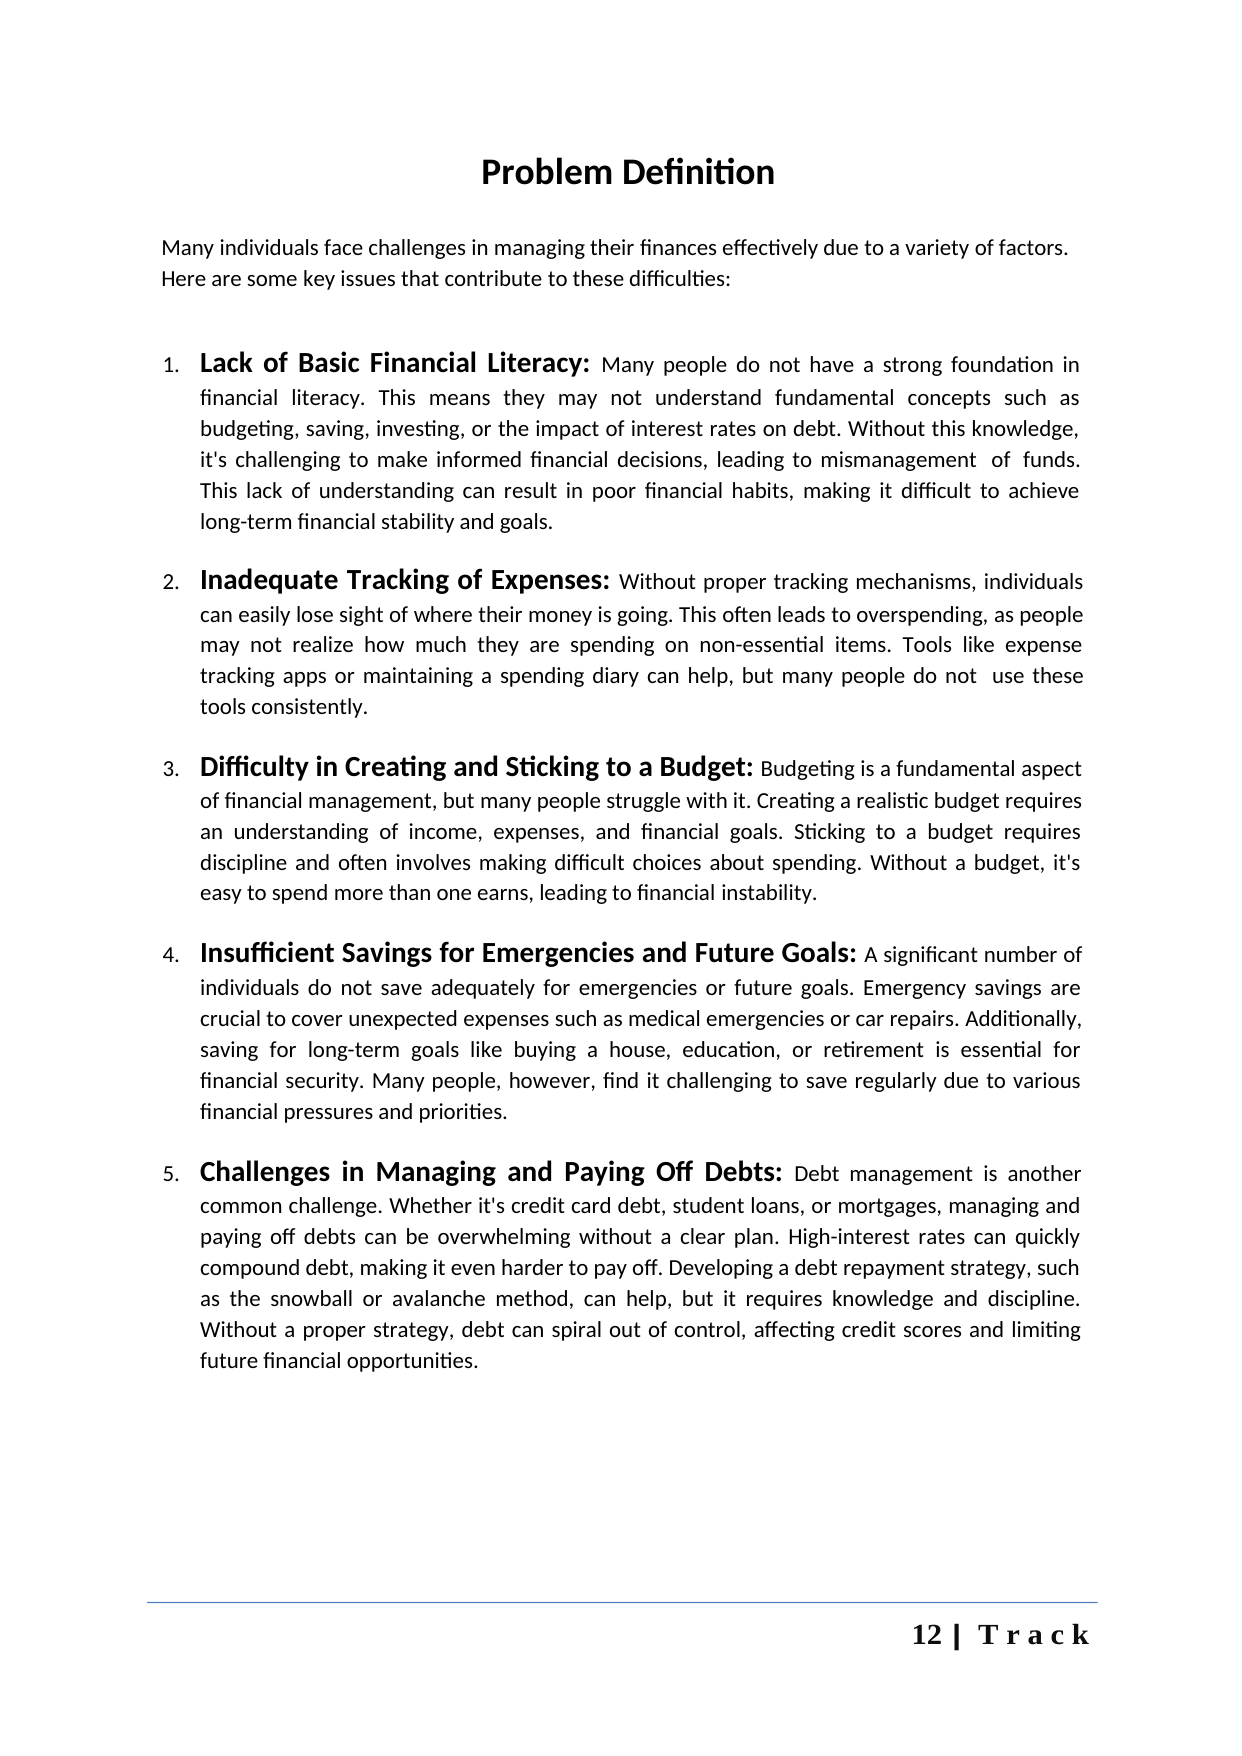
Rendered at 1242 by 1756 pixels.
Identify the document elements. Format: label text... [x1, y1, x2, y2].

list Lack of Basic Financial Literacy: Many people do not have a strong foundation in financial literacy. This means they may not understand fundamental concepts such as budgeting, saving, investing, or the impact of interest rates on debt. Without this knowledge, it's challenging to make informed financial decisions, leading to mismanagement of funds. This lack of understanding can result in poor financial habits, making it difficult to achieve long-term financial stability and goals. [162, 344, 1081, 535]
list Insufficient Savings for Emergencies and Future Goals: A significant number of individuals do not save adequately for emergencies or future goals. Emergency savings are crucial to cover unexpected expenses such as medical emergencies or car repairs. Additionally, saving for long-term goals like buying a house, education, or retirement is essential for financial security. Many people, however, find it challenging to save regularly due to various financial pressures and priorities. [162, 934, 1082, 1125]
list Inadequate Tracking of Expenses: Without proper tracking mechanisms, individuals can easily lose sight of where their money is going. This often leads to overspending, as people may not realize how much they are spending on non-essential items. Tools like expense tracking apps or maintaining a spending diary can help, but many people do not use these tools consistently. [162, 561, 1084, 720]
list Difficulty in Creating and Sticking to a Budget: Budgeting is a fundamental aspect of financial management, but many people struggle with it. Creating a realistic budget requires an understanding of income, expenses, and financial goals. Sticking to a budget requires discipline and often involves making difficult choices about spending. Without a budget, it's easy to spend more than one earns, leading to financial instability. [162, 748, 1083, 906]
text Problem Definition [159, 148, 1098, 194]
text Many individuals face challenges in managing their finances effectively due to a variety of factors. Here are some key issues that contribute to these difficulties: [161, 233, 1093, 292]
list Challenges in Managing and Paying Off Debts: Debt management is another common challenge. Whether it's credit card debt, student loans, or mortgages, managing and paying off debts can be overwhelming without a clear plan. High-interest rates can quickly compound debt, making it even harder to pay off. Developing a debt repayment strategy, such as the snowball or avalanche method, can help, but it requires knowledge and discipline. Without a proper strategy, debt can spiral out of control, affecting credit scores and limiting future financial opportunities. [162, 1153, 1082, 1375]
